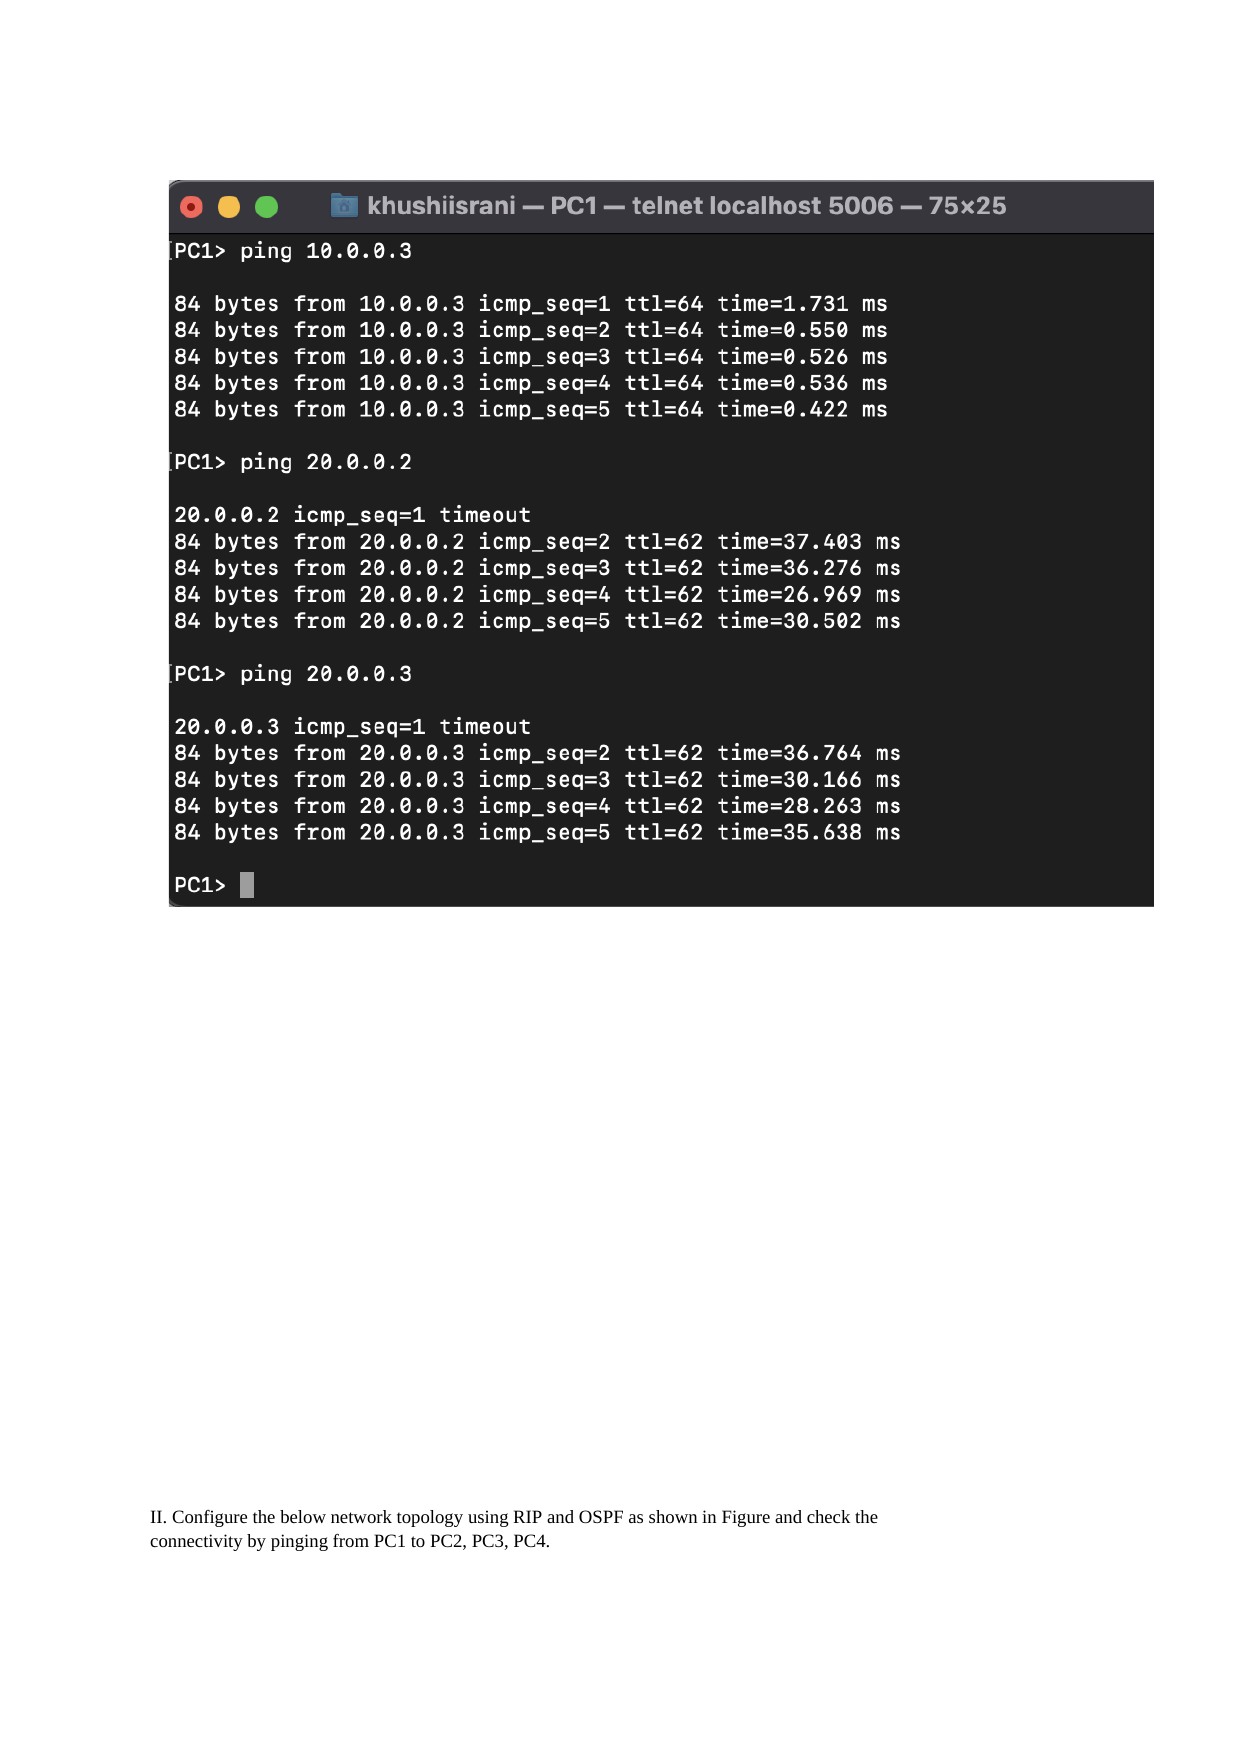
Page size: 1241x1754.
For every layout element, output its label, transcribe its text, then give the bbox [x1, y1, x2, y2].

text connectivity by pinging from PC1 to PC2, PC3, PC4. [150, 1529, 1090, 1551]
text II. Configure the below network topology using RIP and OSPF as shown in Figure and check the [150, 1506, 1090, 1528]
